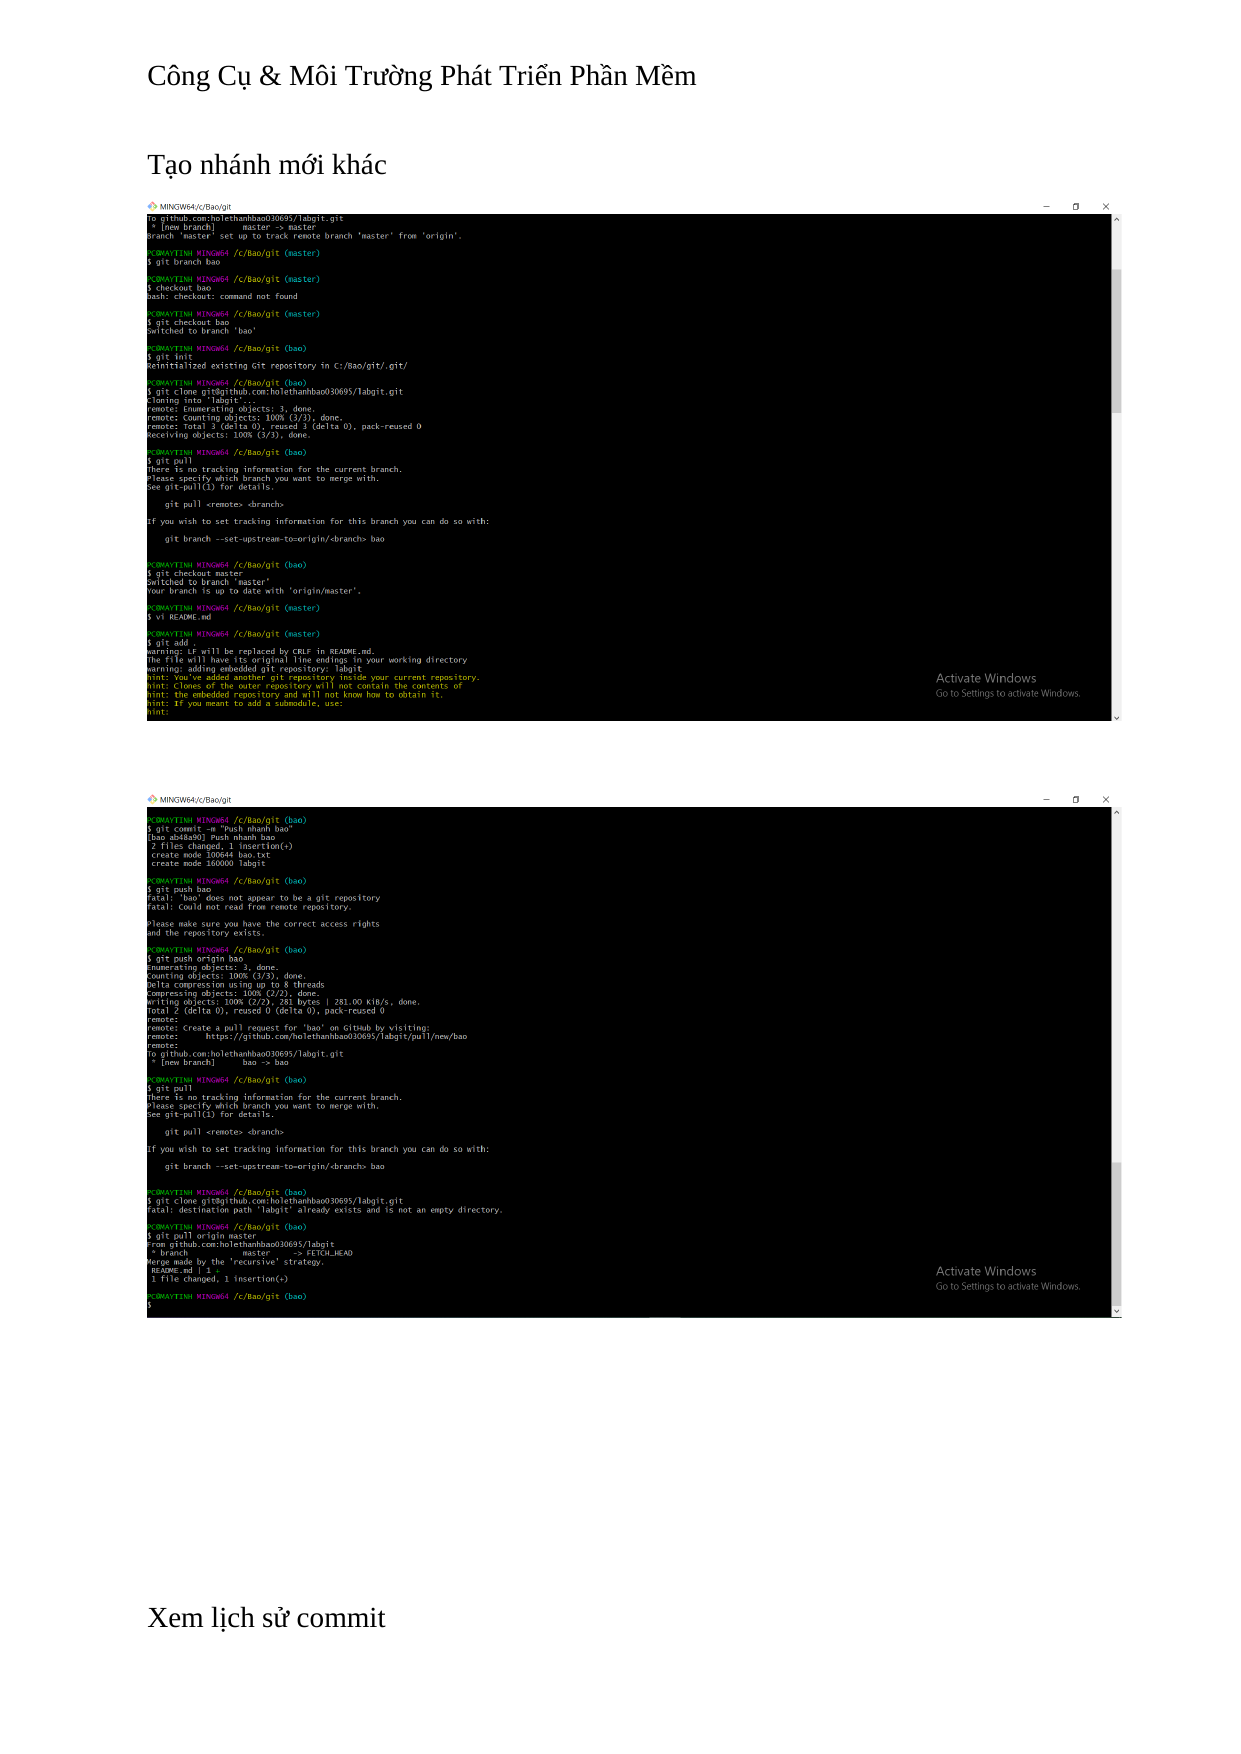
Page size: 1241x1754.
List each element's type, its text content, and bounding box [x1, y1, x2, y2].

picture [147, 793, 1122, 1318]
picture [147, 199, 1122, 721]
text Tạo nhánh mới khác [147, 147, 1122, 181]
text Xem lịch sử commit [147, 1601, 1122, 1634]
